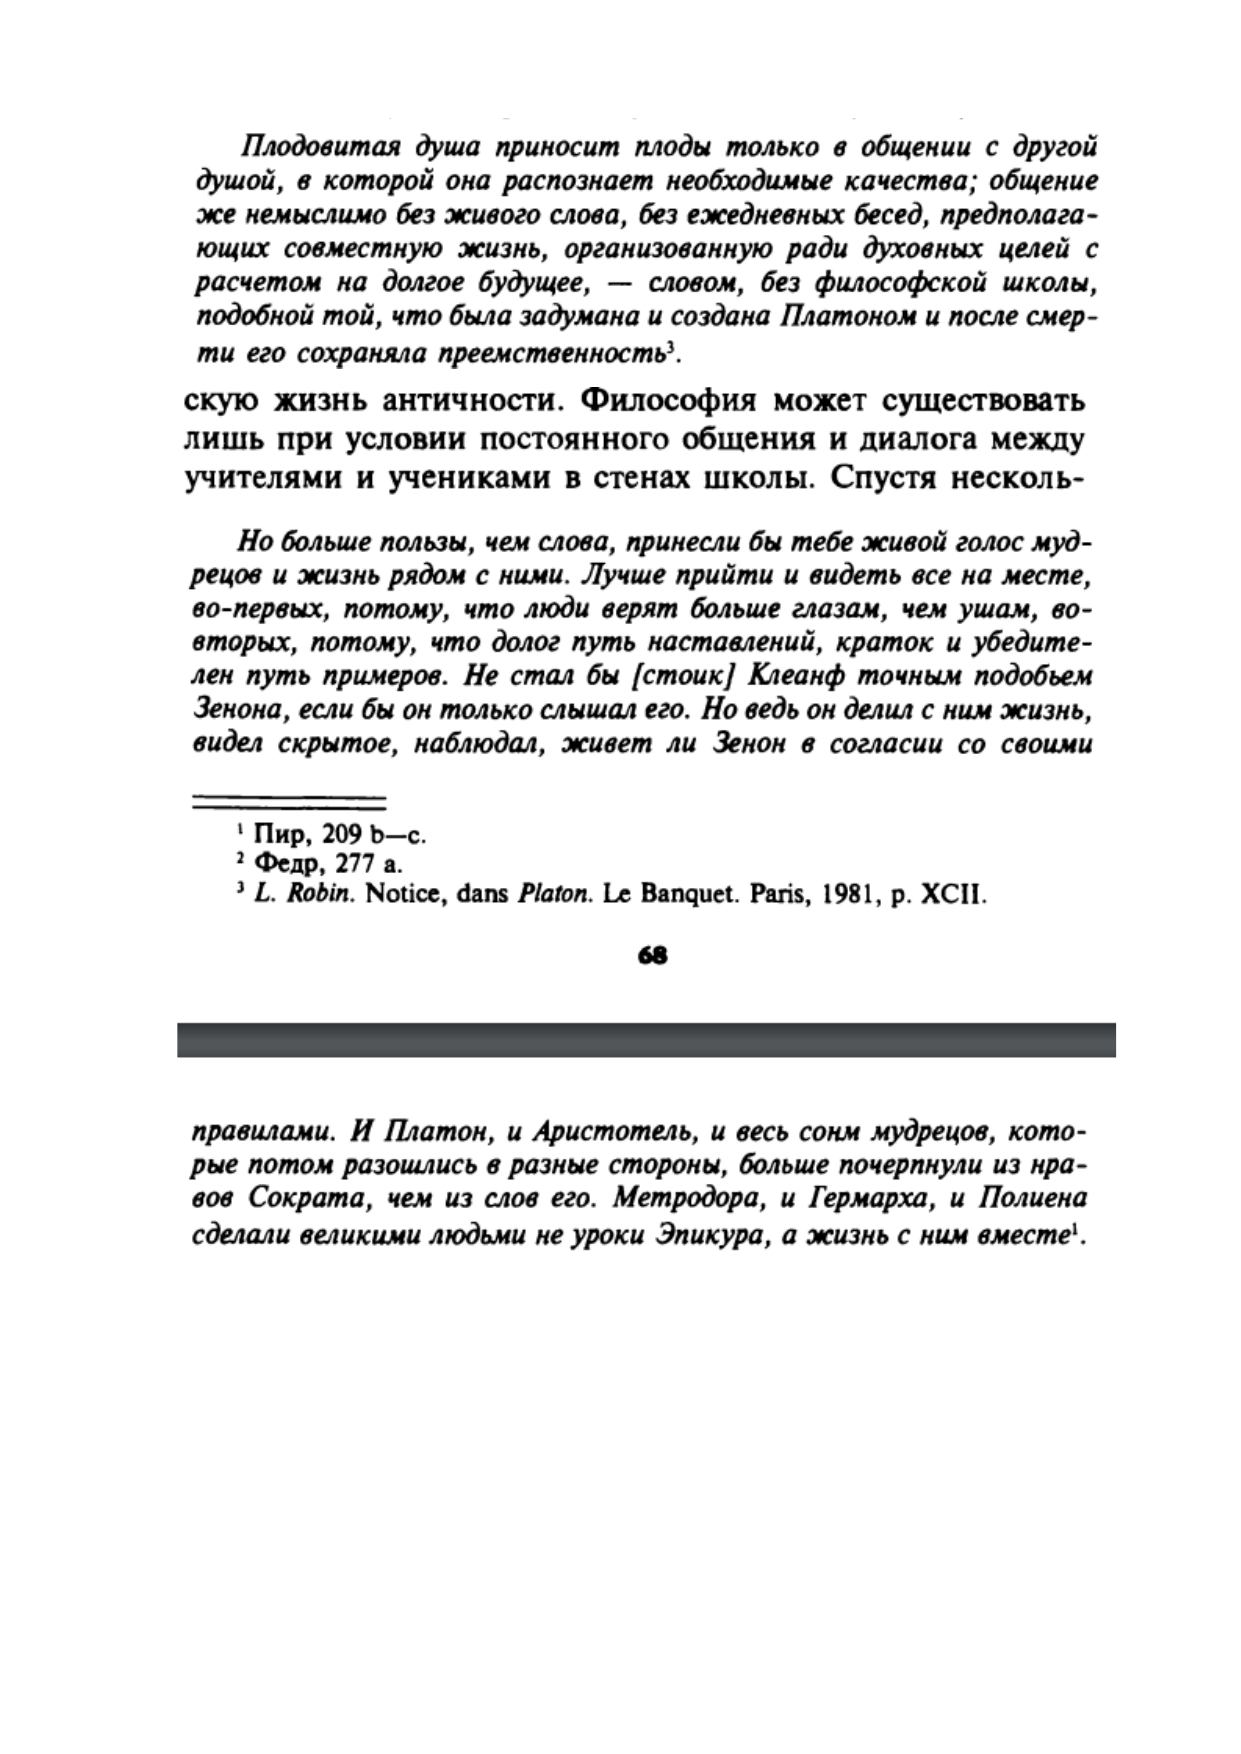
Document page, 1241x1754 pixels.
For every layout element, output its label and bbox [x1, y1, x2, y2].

picture [177, 387, 1092, 498]
picture [177, 516, 1117, 1255]
picture [177, 118, 1110, 369]
